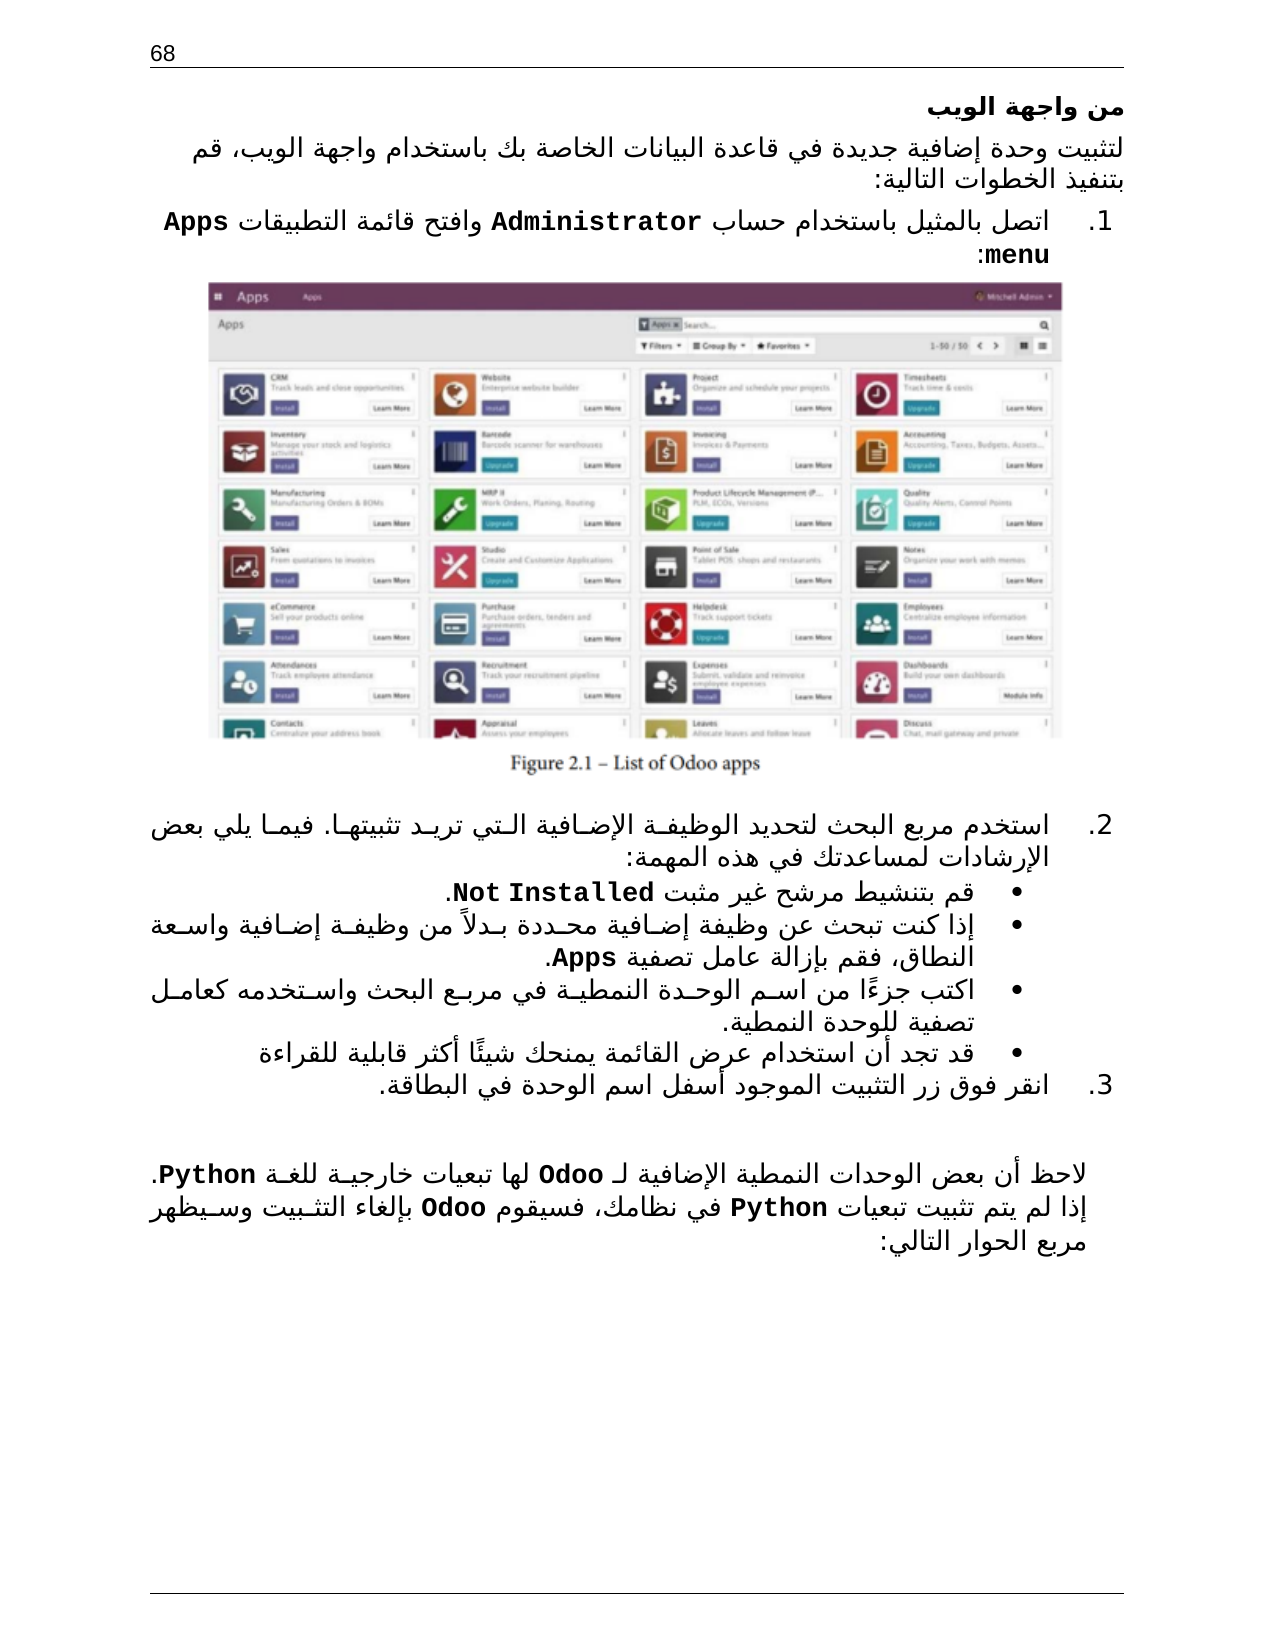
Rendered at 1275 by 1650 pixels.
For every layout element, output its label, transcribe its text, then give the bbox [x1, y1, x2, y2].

list قم بتنشيط مرشح غير مثبت Not Installed. [150, 872, 1012, 909]
list اكتب جزءًا من اسم الوحدة النمطية في مربع البحث واستخدمه كعامل تصفية للوحدة النمطية. [150, 974, 1012, 1037]
list إذا كنت تبحث عن وظيفة إضافية محددة بدلاً من وظيفة إضافية واسعة النطاق، فقم بإزالة عامل تصفية Apps. [150, 909, 1012, 974]
text من واجهة الويب [150, 92, 1125, 122]
list استخدم مربع البحث لتحديد الوظيفة الإضافية التي تريد تثبيتها. فيما يلي بعض الإرشادات لمساعدتك في هذه المهمة: [150, 809, 1087, 872]
list قد تجد أن استخدام عرض القائمة يمنحك شيئًا أكثر قابلية للقراءة [150, 1037, 1012, 1069]
text لاحظ أن بعض الوحدات النمطية الإضافية لـ Odoo لها تبعيات خارجية للغة Python. إذا لم يتم تثبيت تبعيات Python في نظامك، فسيقوم Odoo بإلغاء التثبيت وسيظهر مربع الحوار التالي: [150, 1158, 1087, 1256]
text لتثبيت وحدة إضافية جديدة في قاعدة البيانات الخاصة بك باستخدام واجهة الويب، قم بتنفيذ الخطوات التالية: [150, 132, 1125, 195]
list اتصل بالمثيل باستخدام حساب Administrator وافتح قائمة التطبيقات Apps menu: [150, 206, 1087, 272]
list انقر فوق زر التثبيت الموجود أسفل اسم الوحدة في البطاقة. [150, 1069, 1087, 1101]
